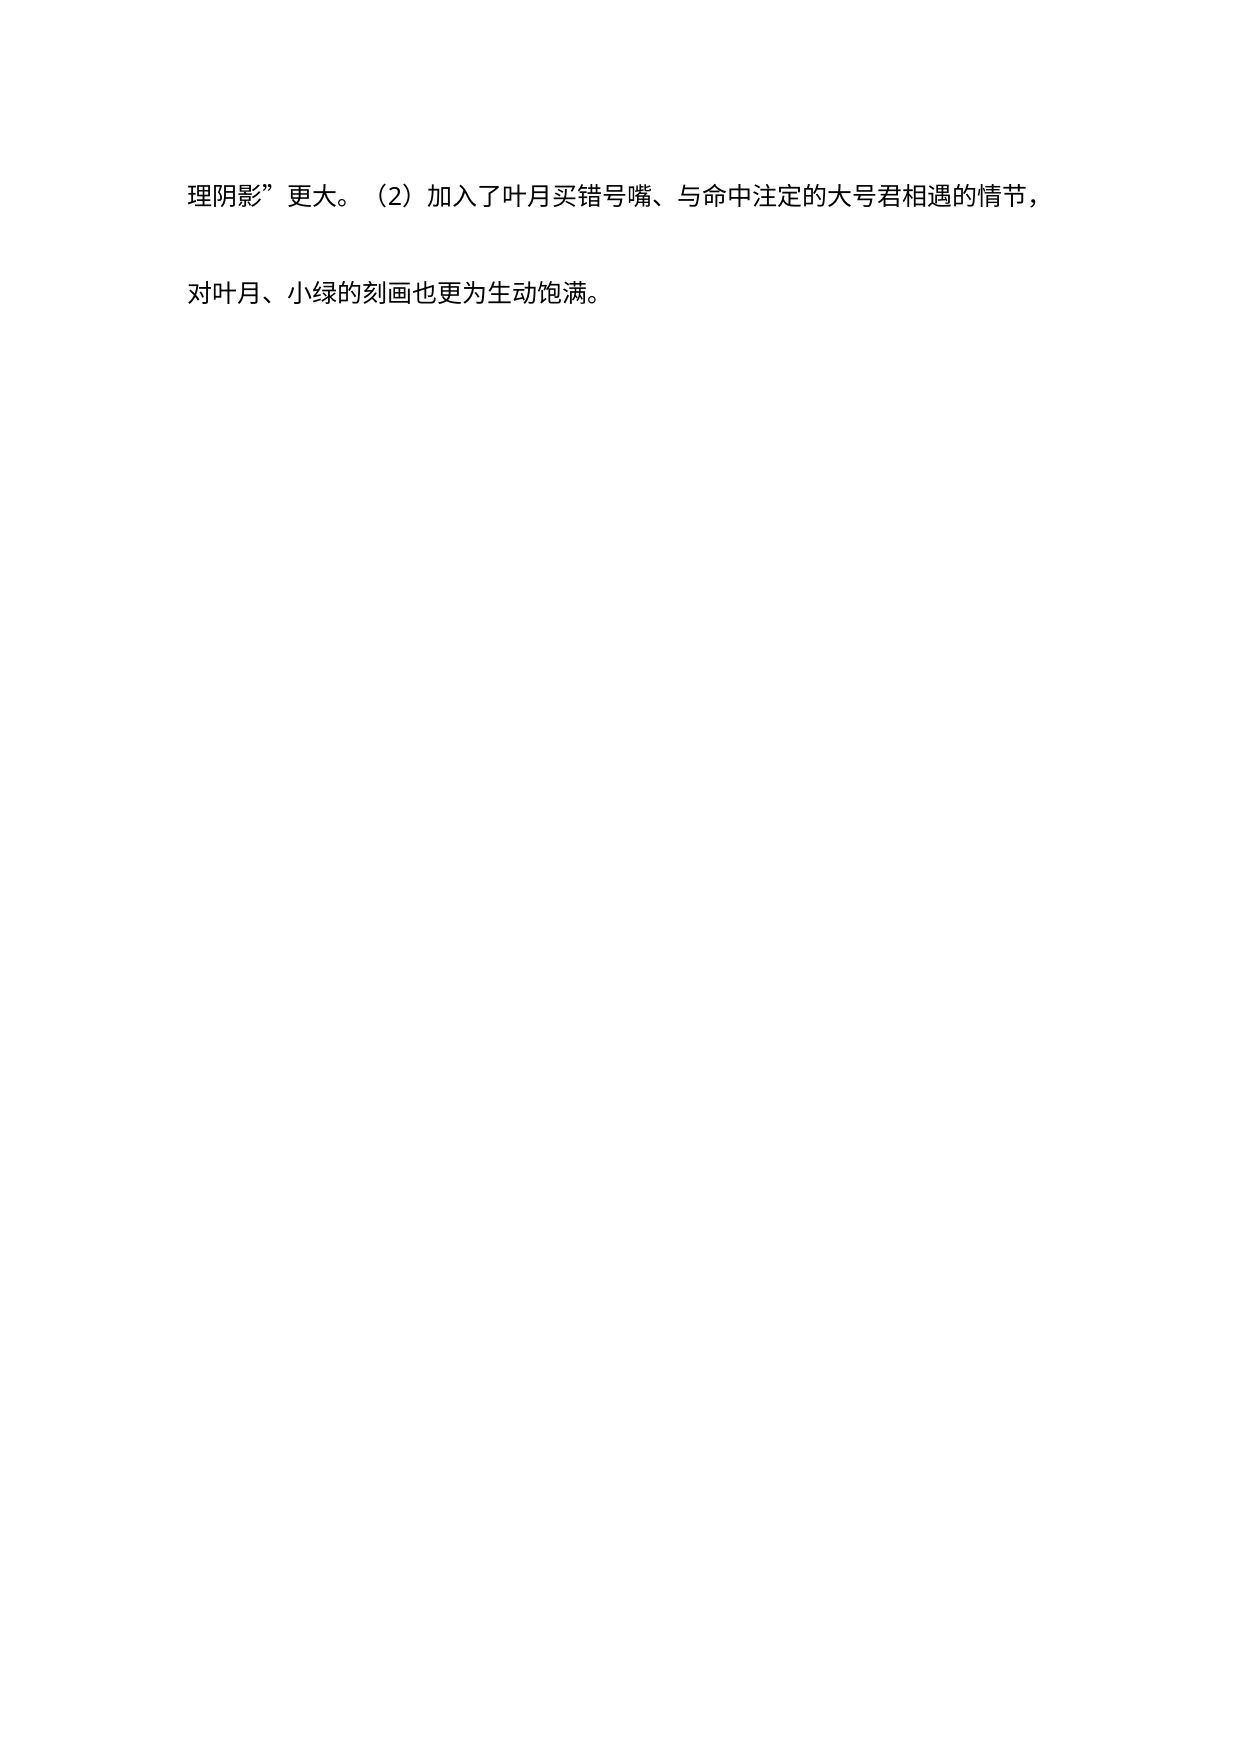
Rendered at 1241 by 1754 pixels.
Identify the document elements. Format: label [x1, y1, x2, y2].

text [187, 162, 1053, 324]
